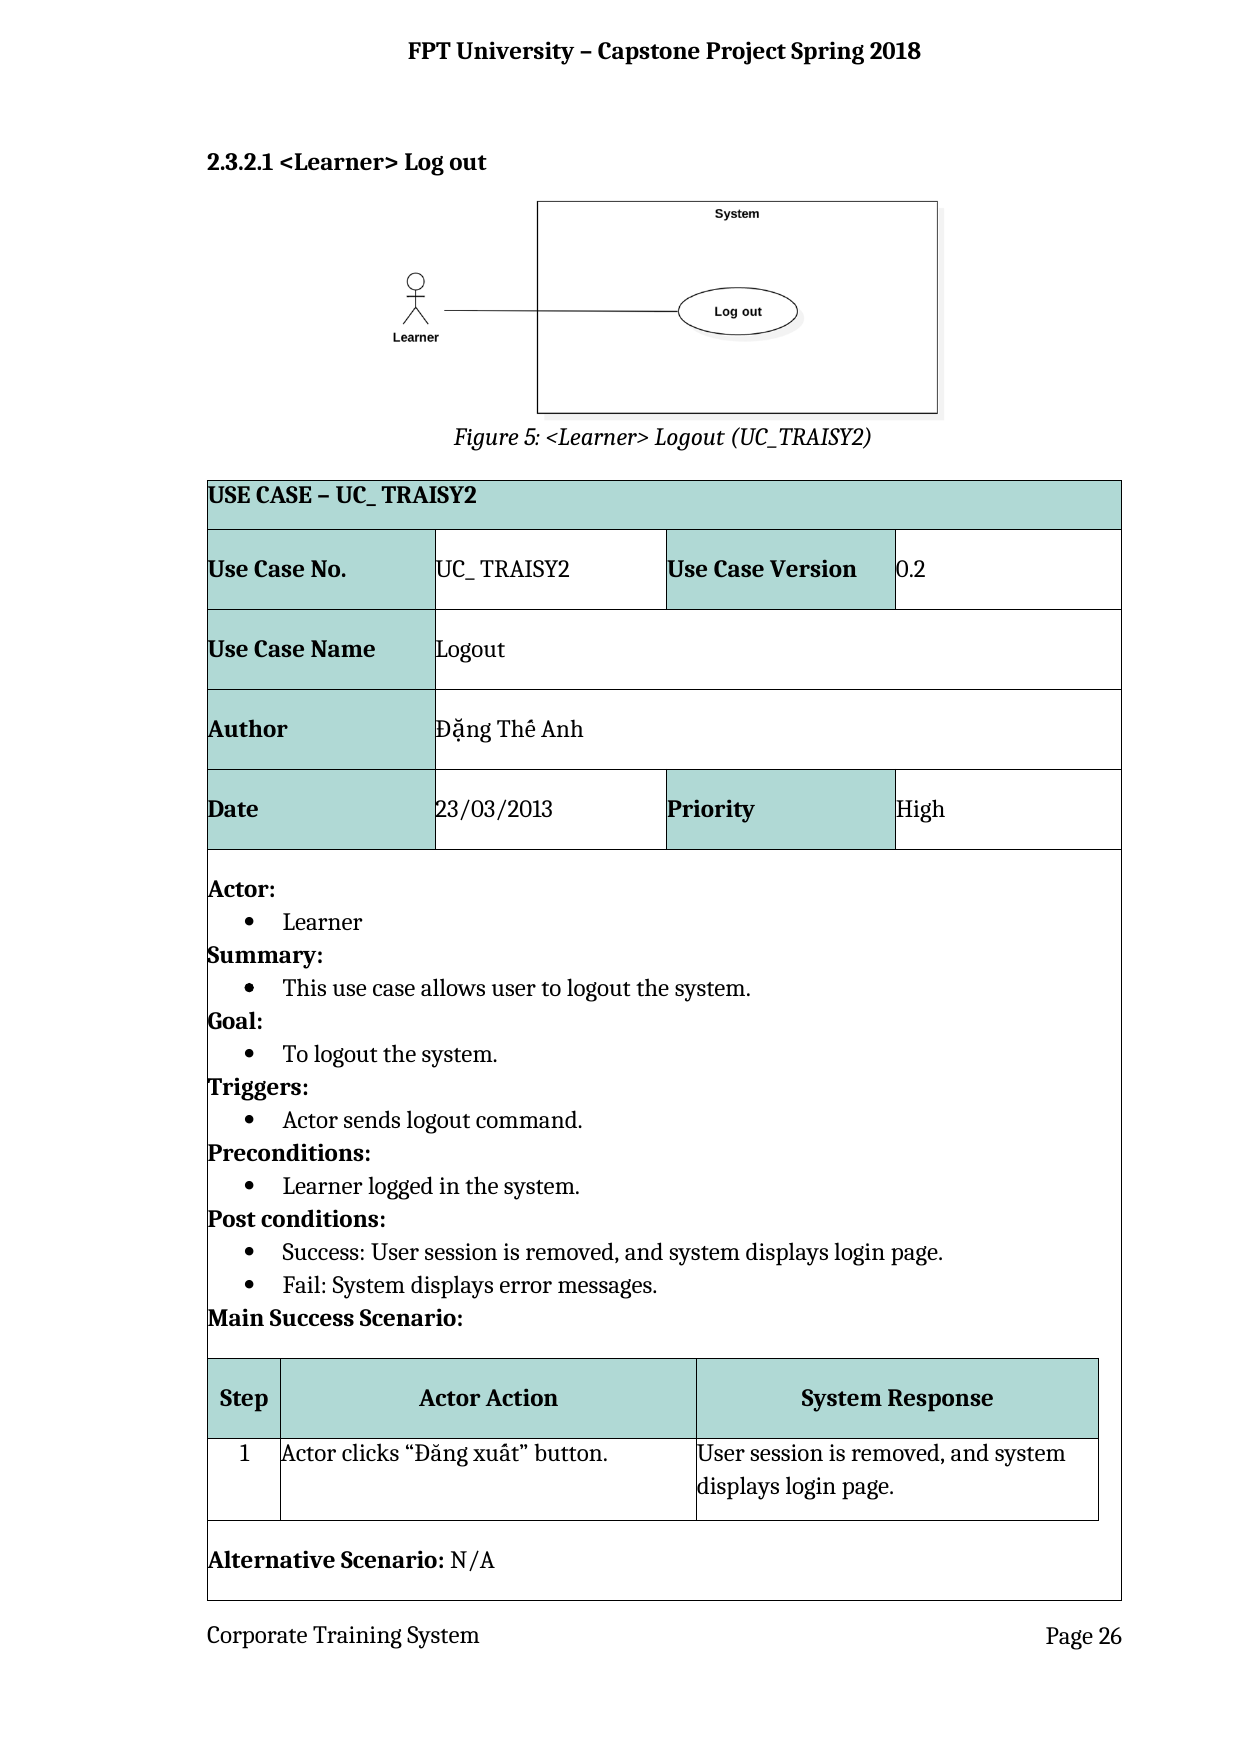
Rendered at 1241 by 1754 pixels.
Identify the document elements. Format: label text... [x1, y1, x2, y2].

table_cell Author [208, 690, 435, 769]
picture [381, 191, 948, 423]
table_header USE CASE – UC_ TRAISY2 [208, 481, 1121, 529]
text 2.3.2.1 <Learner> Log out [207, 148, 1122, 176]
table_cell Logout [436, 610, 1121, 689]
table_cell Use Case Name [208, 610, 435, 689]
table_cell 23/03/2013 [436, 770, 666, 849]
table_cell Đặng Thế Anh [436, 690, 1121, 769]
table_cell High [896, 770, 1121, 849]
table_cell Priority [667, 770, 895, 849]
table_cell Use Case Version [667, 530, 895, 609]
table_cell UC_ TRAISY2 [436, 530, 666, 609]
table_cell Date [208, 770, 435, 849]
table_cell 0.2 [896, 530, 1121, 609]
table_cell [208, 850, 1121, 1599]
text Figure 5: <Learner> Logout (UC_TRAISY2) [207, 423, 1122, 451]
table_cell Use Case No. [208, 530, 435, 609]
